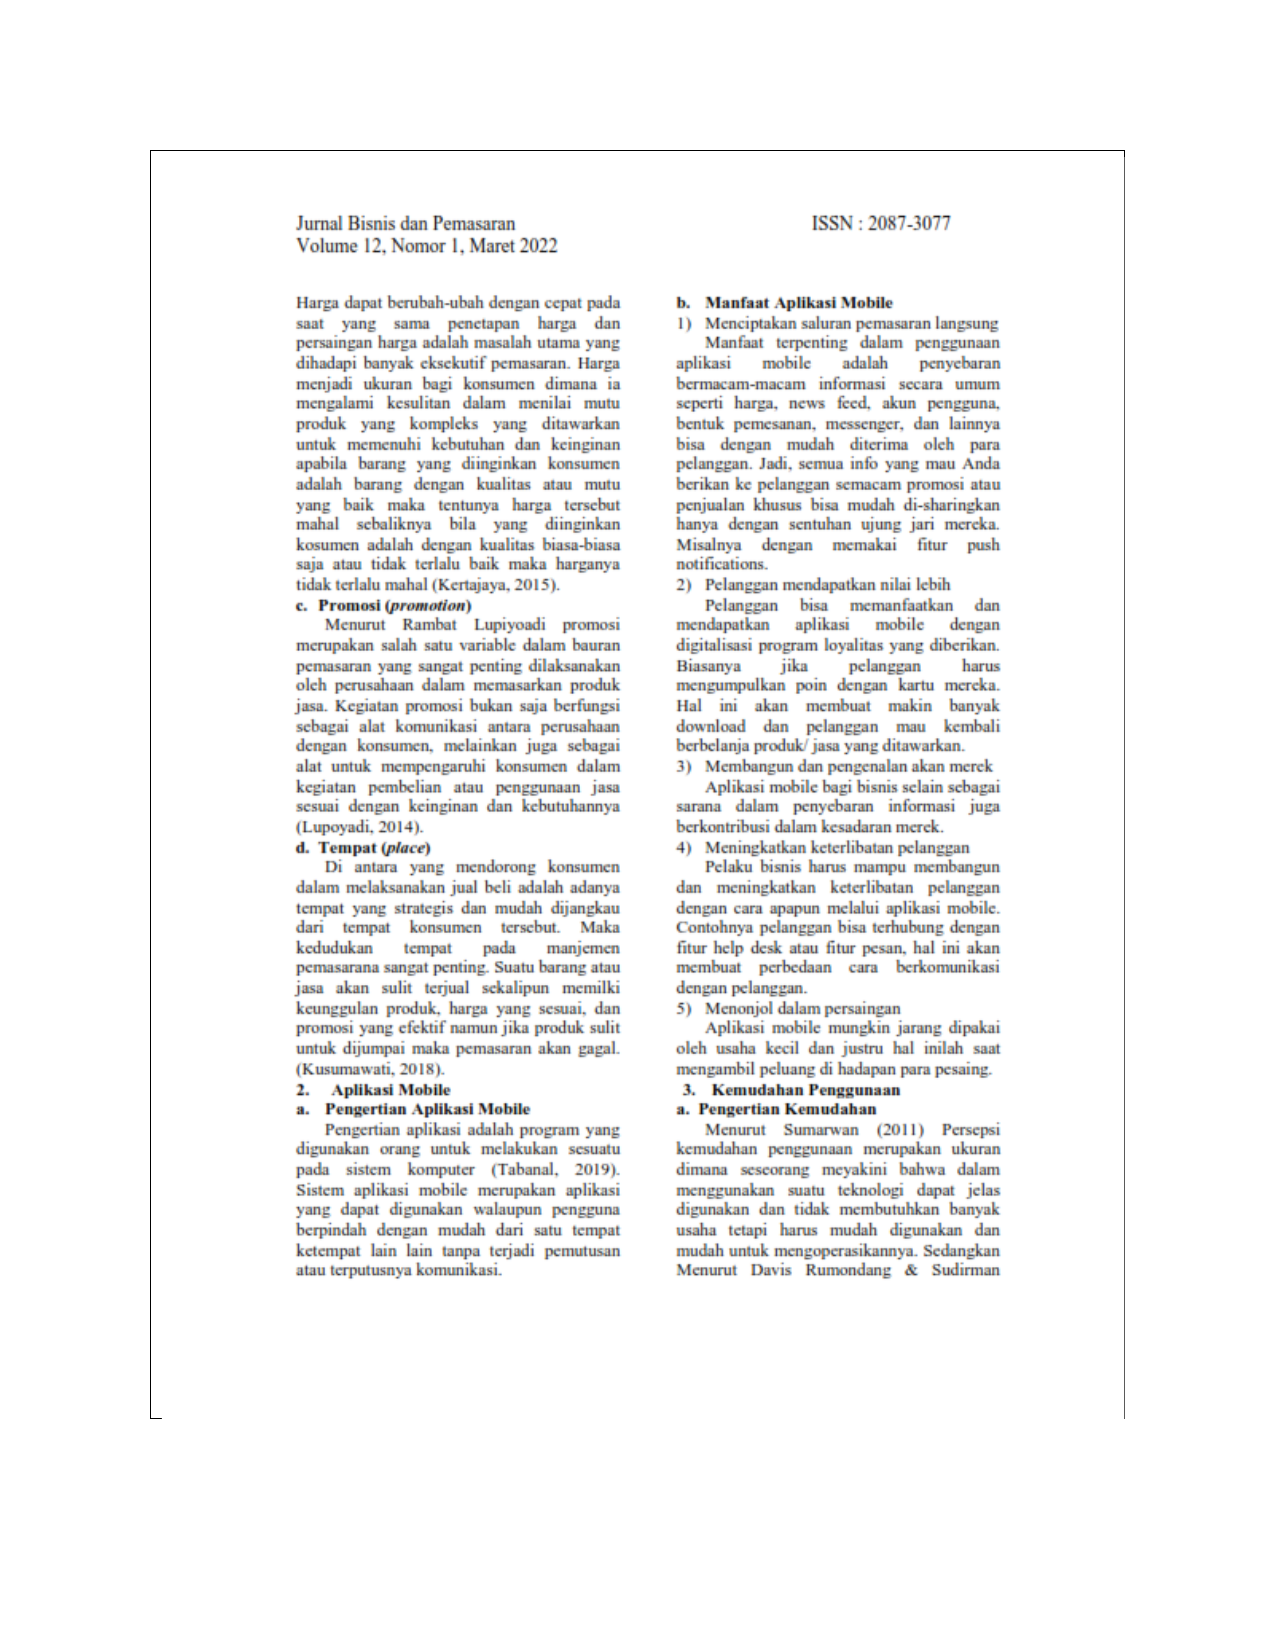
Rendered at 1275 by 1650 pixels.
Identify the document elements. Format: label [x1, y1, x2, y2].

table_cell [151, 151, 1124, 1418]
picture [161, 157, 1125, 1419]
